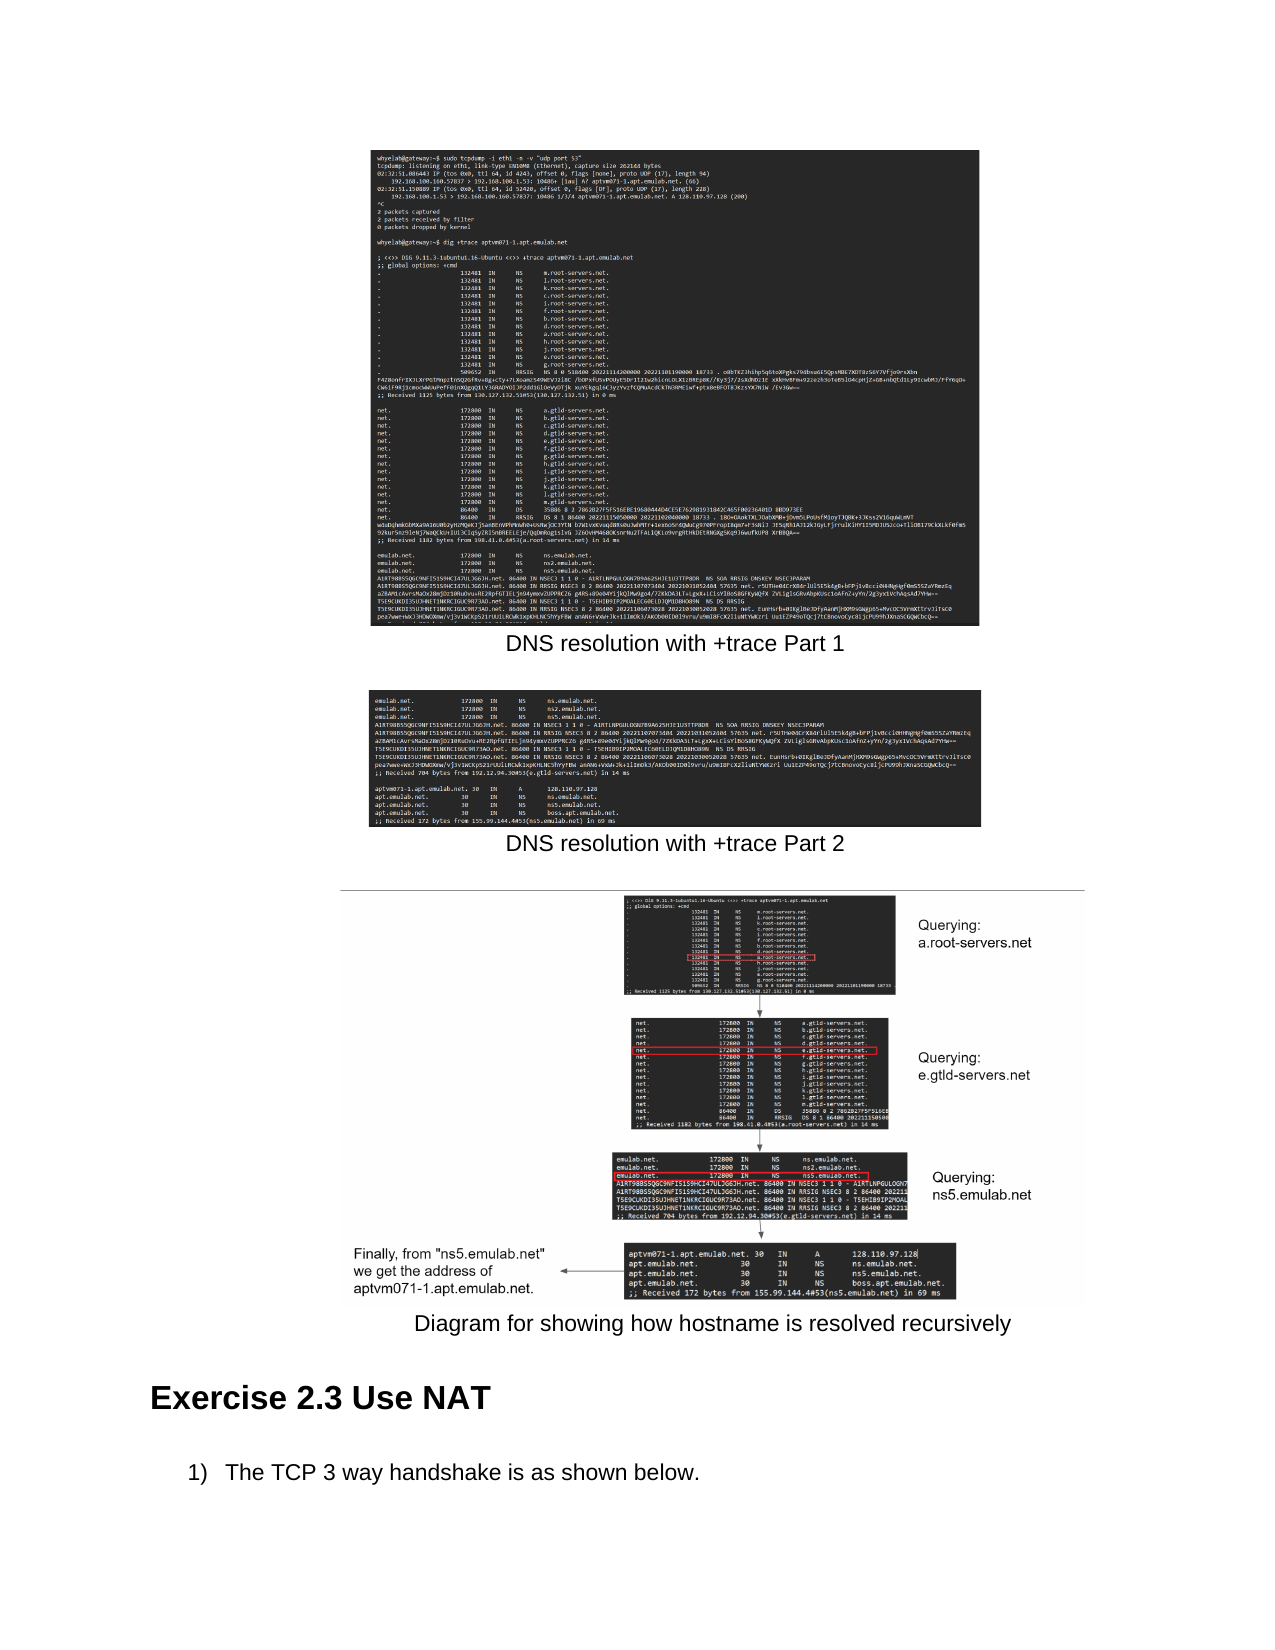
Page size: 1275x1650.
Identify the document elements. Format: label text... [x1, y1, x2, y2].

subtitle Exercise 2.3 Use NAT [150, 1378, 1125, 1416]
picture [368, 690, 982, 827]
text DNS resolution with +trace Part 1 [225, 629, 1125, 656]
picture [370, 150, 980, 626]
text Diagram for showing how hostname is resolved recursively [300, 1310, 1125, 1336]
text DNS resolution with +trace Part 2 [225, 830, 1125, 856]
list The TCP 3 way handshake is as shown below. [187, 1459, 1125, 1485]
picture [340, 890, 1085, 1307]
